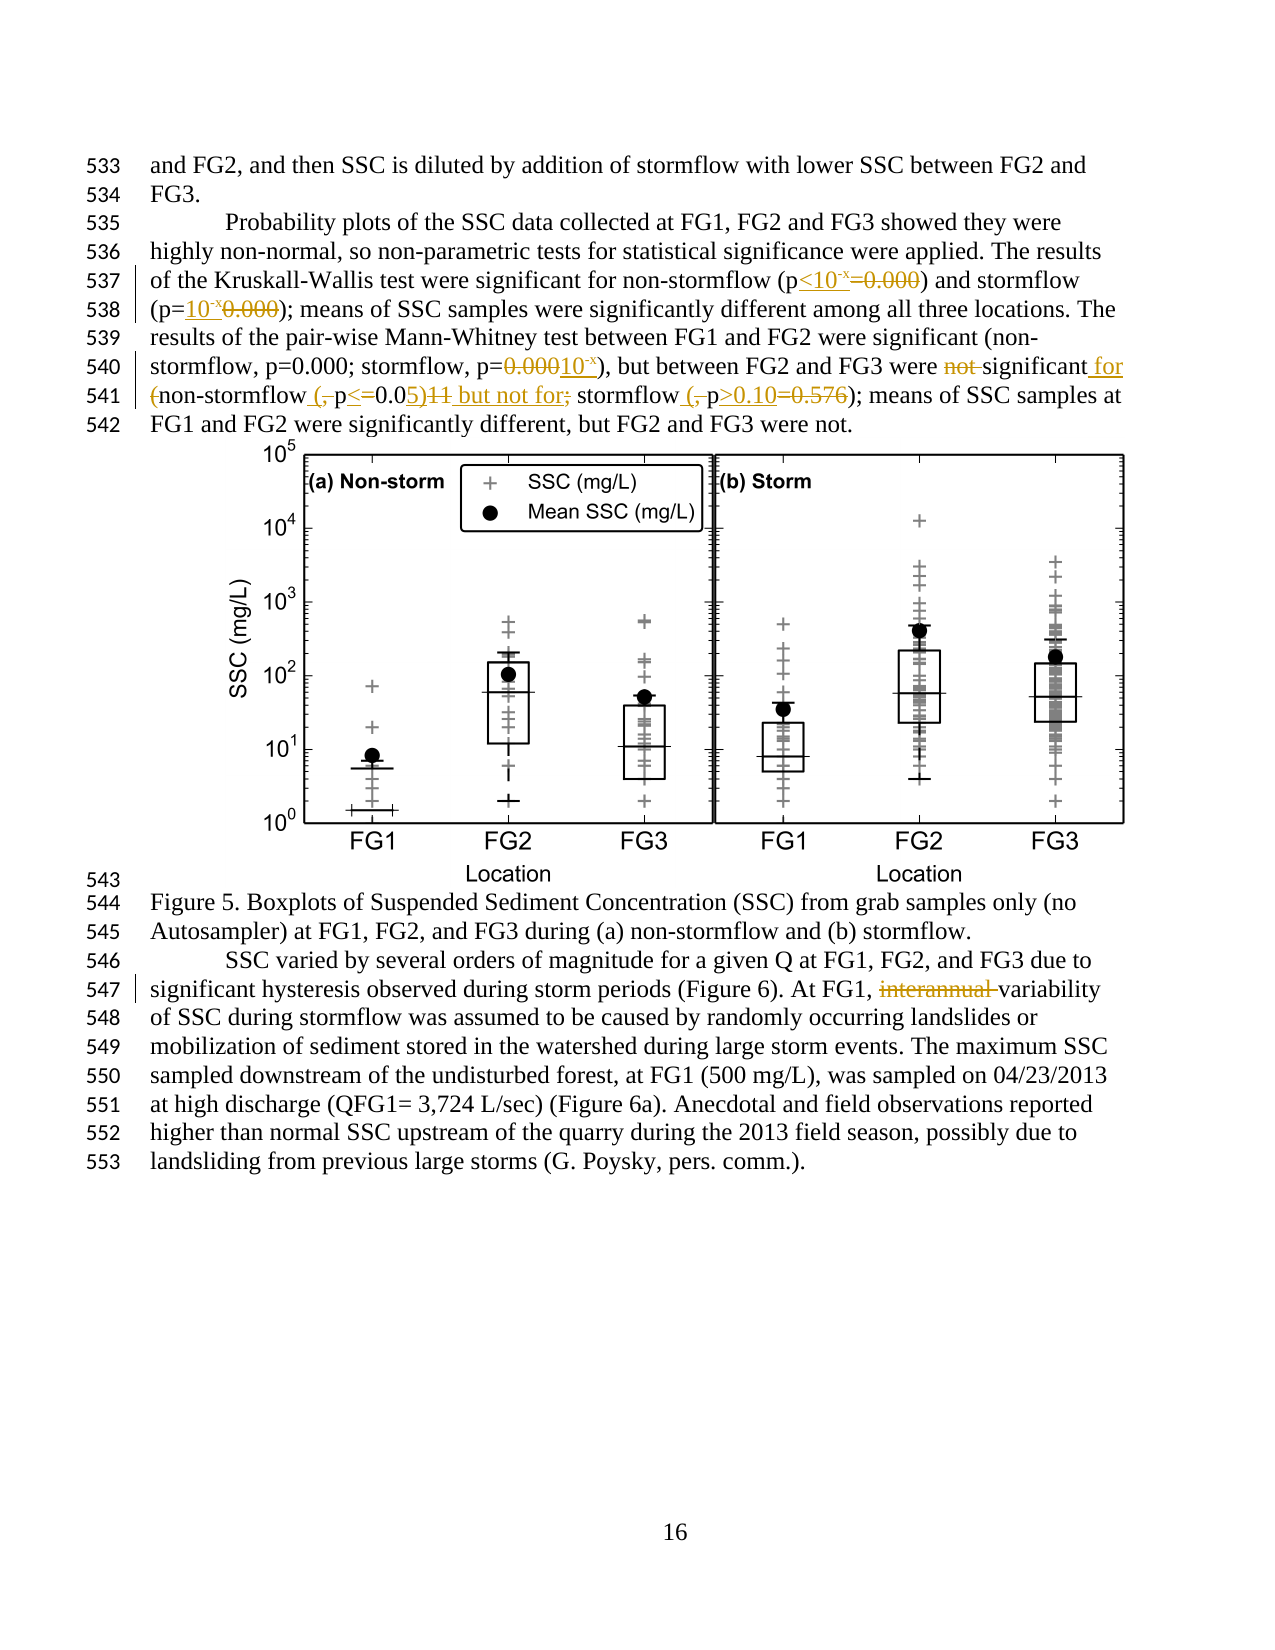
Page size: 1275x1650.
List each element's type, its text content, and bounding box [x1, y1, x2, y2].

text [150, 150, 1125, 207]
text SSC varied by several orders of magnitude for a given Q at FG1, FG2, and FG3 due to significant hysteresis observed during storm periods (Figure 6). At FG1, variability of SSC during stormflow was assumed to be caused by randomly occurring landslides or mobilization of sediment stored in the watershed during large storm events. The maximum SSC sampled downstream of the undisturbed forest, at FG1 (500 mg/L), was sampled on 04/23/2013 at high discharge (QFG1= 3,724 L/sec) (Figure 6a). Anecdotal and field observations reported higher than normal SSC upstream of the quarry during the 2013 field season, possibly due to landsliding from previous large storms (G. Poysky, pers. comm.). [150, 945, 1125, 1175]
text Probability plots of the SSC data collected at FG1, FG2 and FG3 showed they were highly non-normal, so non-parametric tests for statistical significance were applied. The results of the Kruskall-Wallis test were significant for non-stormflow (p) and stormflow (p=); means of SSC samples were significantly different among all three locations. The results of the pair-wise Mann-Whitney test between FG1 and FG2 were significant (non-stormflow, p=0.000; stormflow, p=), but between FG2 and FG3 were significant non-stormflowp0.0 stormflowp); means of SSC samples at FG1 and FG2 were significantly different, but FG2 and FG3 were not. [150, 207, 1125, 437]
picture [225, 437, 1125, 888]
text Figure 5. Boxplots of Suspended Sediment Concentration (SSC) from grab samples only (no Autosampler) at FG1, FG2, and FG3 during (a) non-stormflow and (b) stormflow. [150, 887, 1125, 945]
